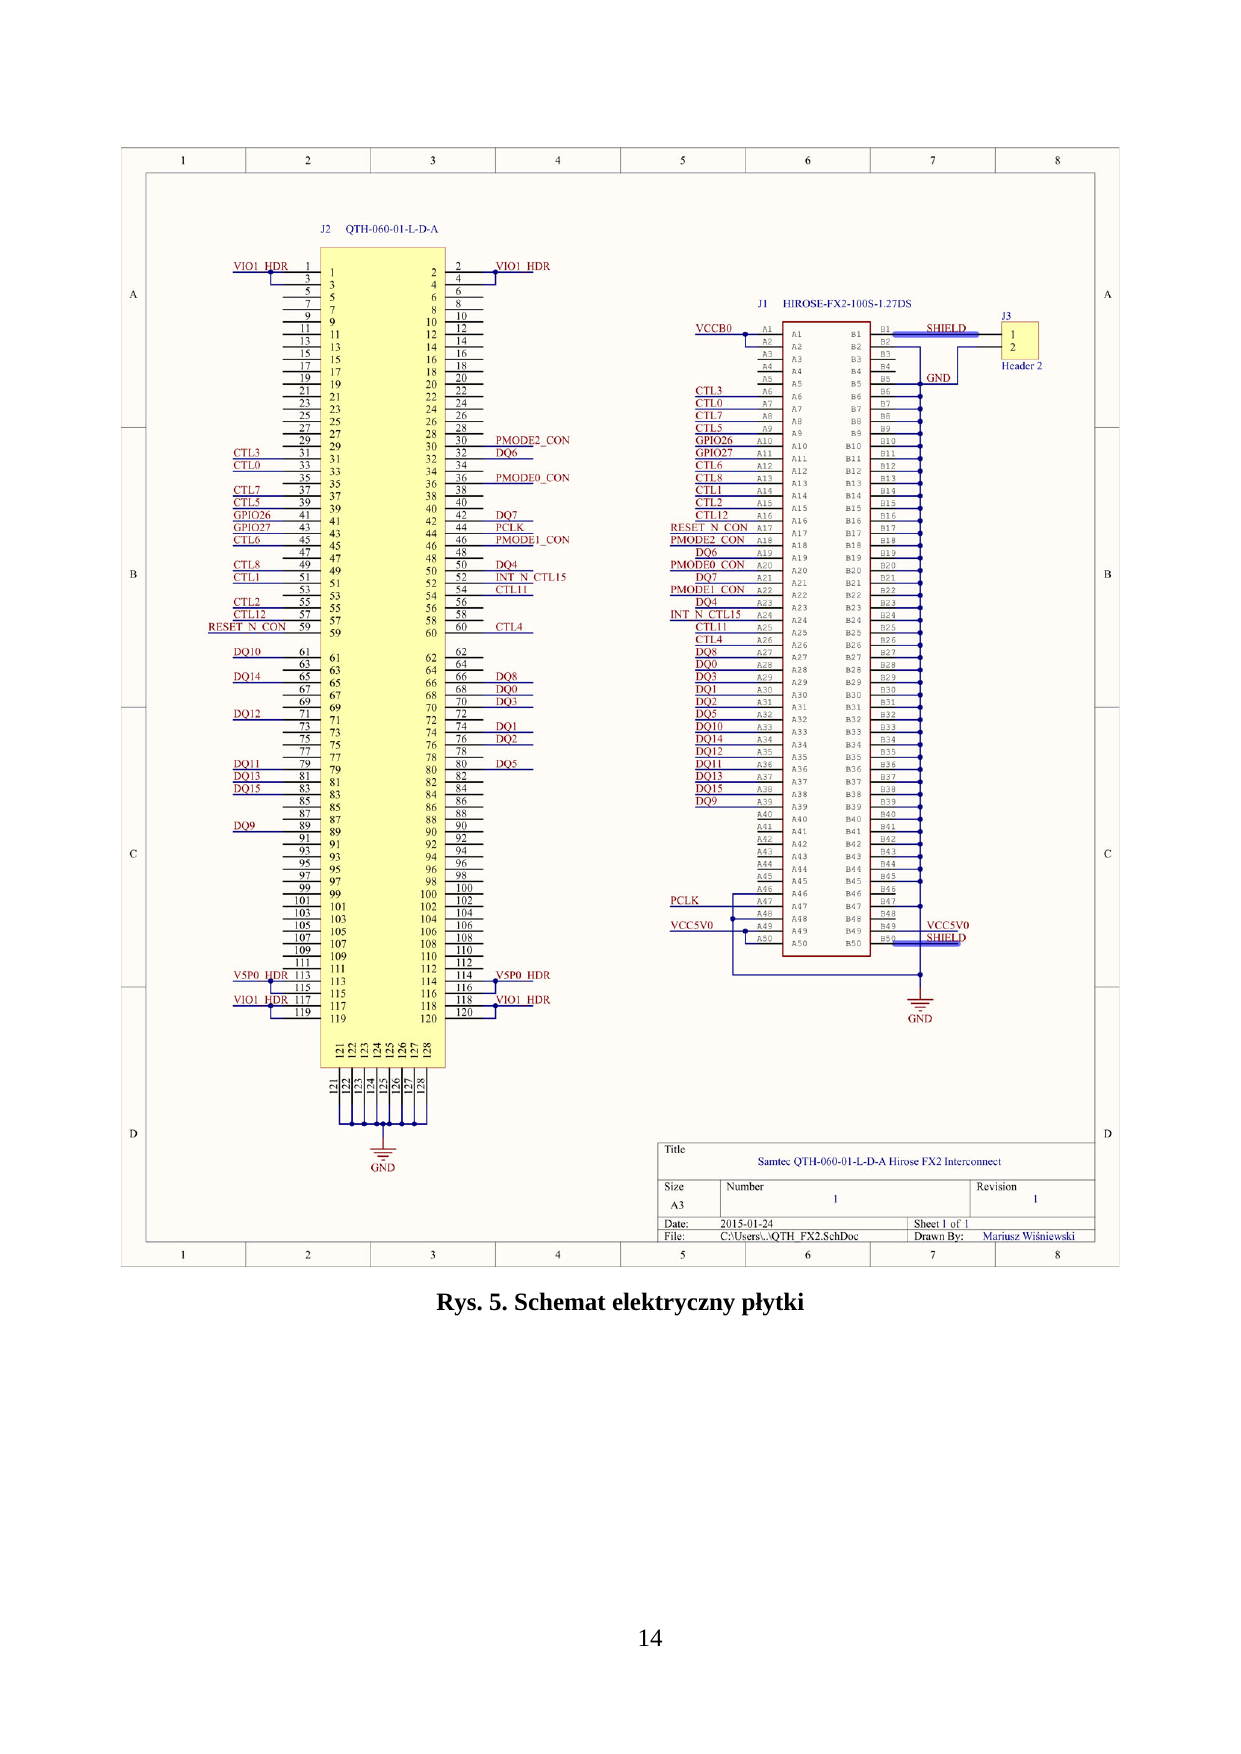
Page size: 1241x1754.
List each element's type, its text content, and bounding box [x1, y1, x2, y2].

picture [121, 147, 1120, 1267]
